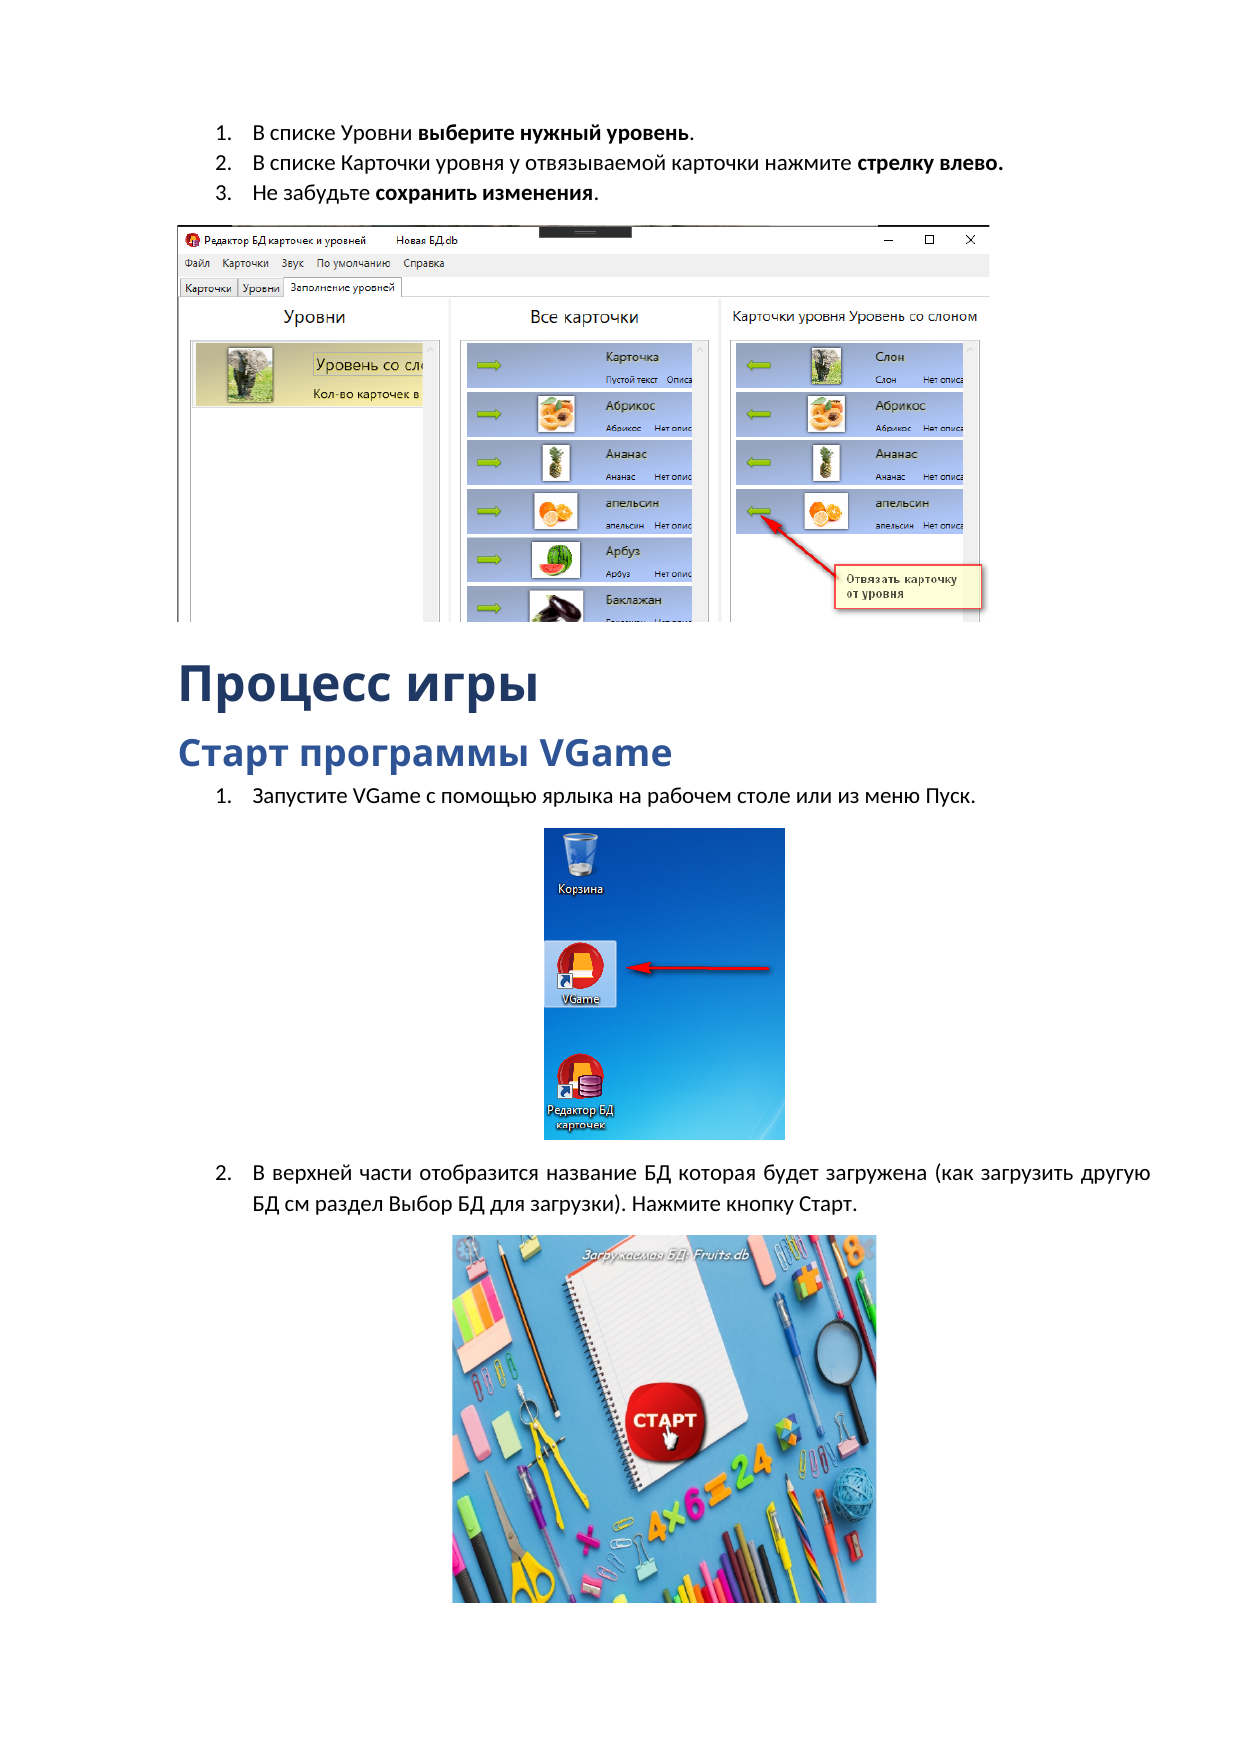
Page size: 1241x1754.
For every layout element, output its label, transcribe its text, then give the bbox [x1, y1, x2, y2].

subtitle Процесс игры [177, 648, 1152, 717]
picture [452, 1235, 877, 1603]
subtitle Старт программы VGame [177, 726, 1152, 777]
list В списке Карточки уровня у отвязываемой карточки нажмите стрелку влево. [215, 148, 1152, 176]
picture [544, 828, 785, 1140]
list В верхней части отобразится название БД которая будет загружена (как загрузить другую БД см раздел Выбор БД для загрузки). Нажмите кнопку Старт. [215, 1158, 1152, 1217]
picture [177, 225, 990, 622]
list В списке Уровни выберите нужный уровень. [215, 118, 1152, 146]
list Не забудьте сохранить изменения. [215, 178, 1152, 207]
list Запустите VGame с помощью ярлыка на рабочем столе или из меню Пуск. [215, 781, 1152, 809]
